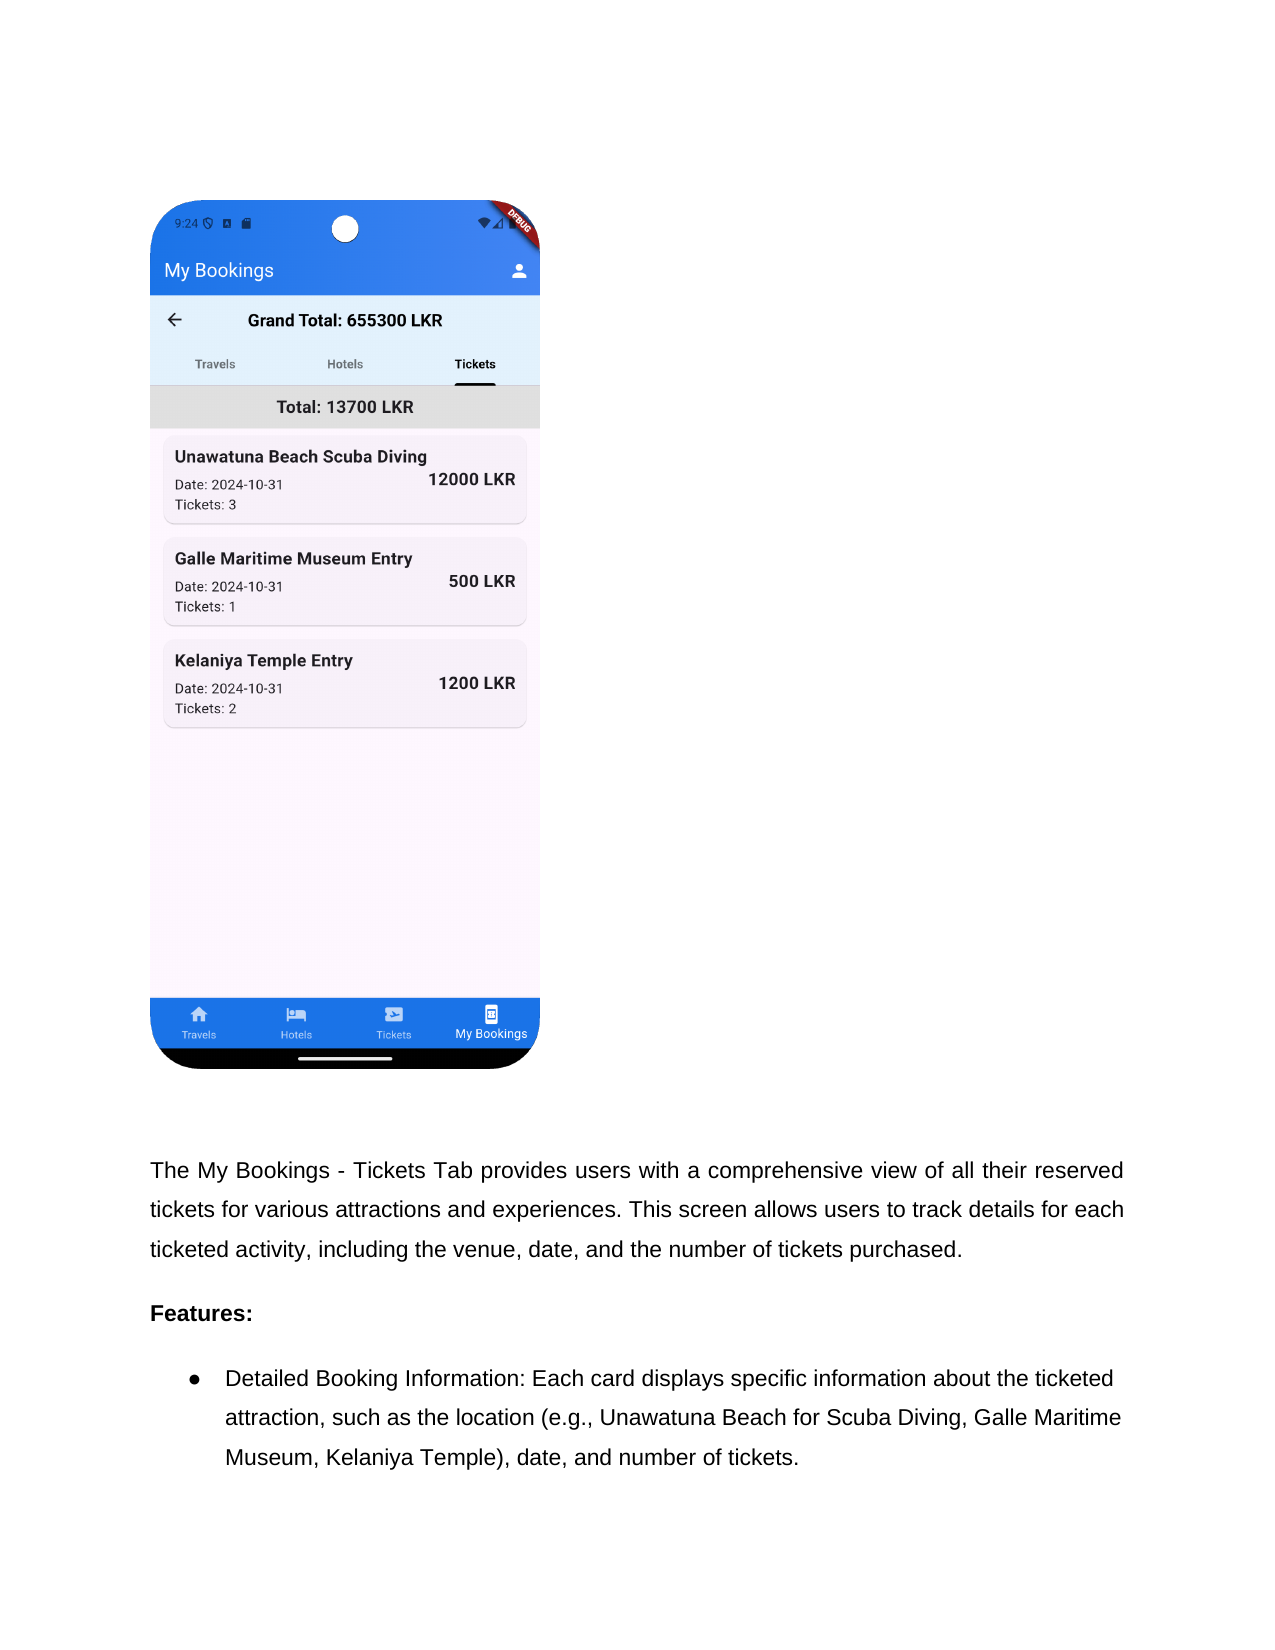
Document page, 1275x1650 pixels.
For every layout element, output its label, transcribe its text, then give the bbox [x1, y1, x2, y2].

picture [150, 200, 540, 1069]
text Features: [150, 1300, 1125, 1327]
list Detailed Booking Information: Each card displays specific information about the ticketed attraction, such as the location (e.g., Unawatuna Beach for Scuba Diving, Galle Maritime Museum, Kelaniya Temple), date, and number of tickets. [187, 1365, 1125, 1470]
text The My Bookings - Tickets Tab provides users with a comprehensive view of all their reserved tickets for various attractions and experiences. This screen allows users to track details for each ticketed activity, including the venue, date, and the number of tickets purchased. [150, 1157, 1125, 1262]
